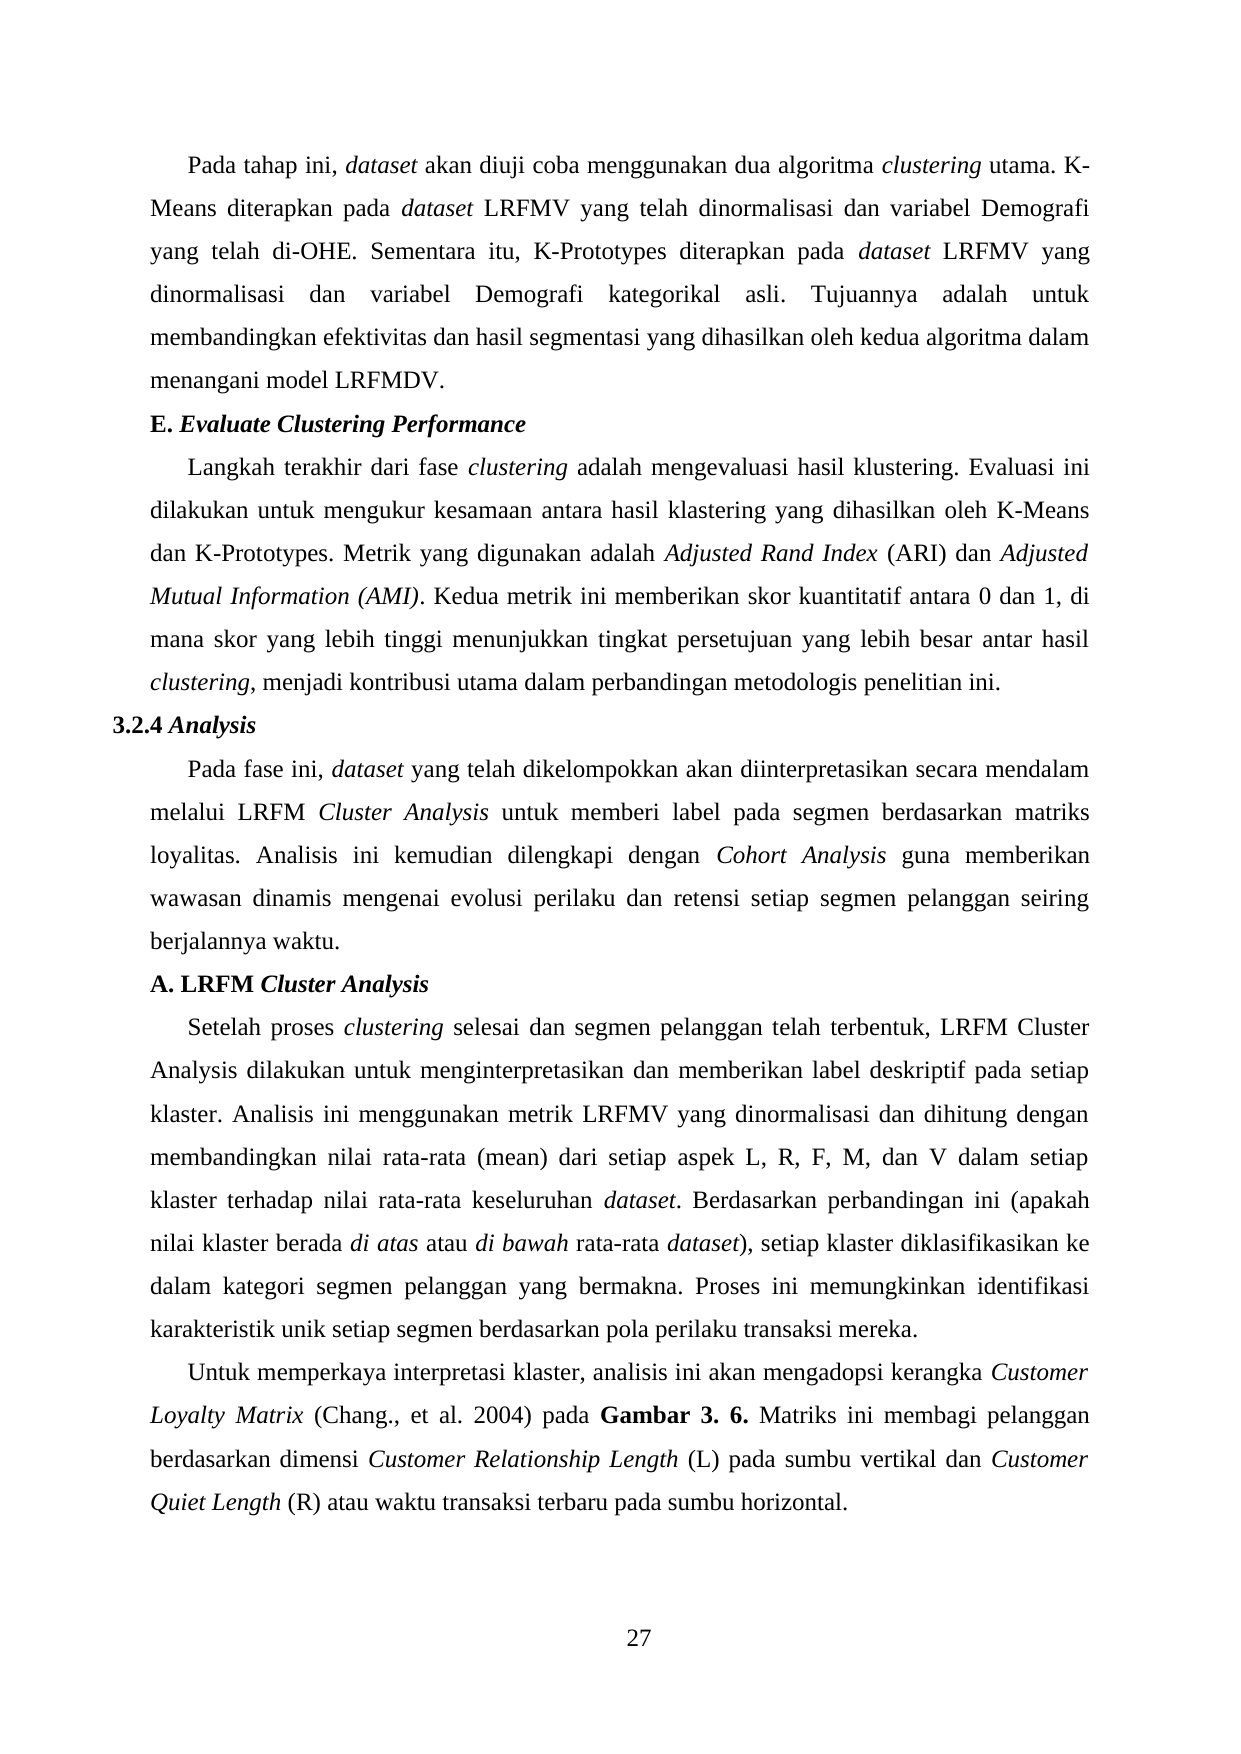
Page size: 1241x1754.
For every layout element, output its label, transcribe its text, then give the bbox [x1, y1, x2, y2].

text Pada fase ini, dataset yang telah dikelompokkan akan diinterpretasikan secara mendalam melalui LRFM Cluster Analysis untuk memberi label pada segmen berdasarkan matriks loyalitas. Analisis ini kemudian dilengkapi dengan Cohort Analysis guna memberikan wawasan dinamis mengenai evolusi perilaku dan retensi setiap segmen pelanggan seiring berjalannya waktu. [150, 754, 1090, 955]
subtitle E. Evaluate Clustering Performance [150, 409, 1090, 437]
text Setelah proses clustering selesai dan segmen pelanggan telah terbentuk, LRFM Cluster Analysis dilakukan untuk menginterpretasikan dan memberikan label deskriptif pada setiap klaster. Analisis ini menggunakan metrik LRFMV yang dinormalisasi dan dihitung dengan membandingkan nilai rata-rata (mean) dari setiap aspek L, R, F, M, dan V dalam setiap klaster terhadap nilai rata-rata keseluruhan dataset. Berdasarkan perbandingan ini (apakah nilai klaster berada di atas atau di bawah rata-rata dataset), setiap klaster diklasifikasikan ke dalam kategori segmen pelanggan yang bermakna. Proses ini memungkinkan identifikasi karakteristik unik setiap segmen berdasarkan pola perilaku transaksi mereka. [150, 1012, 1090, 1343]
subtitle 3.2.4 Analysis [112, 711, 1090, 739]
subtitle A. LRFM Cluster Analysis [150, 969, 1090, 998]
text Langkah terakhir dari fase clustering adalah mengevaluasi hasil klustering. Evaluasi ini dilakukan untuk mengukur kesamaan antara hasil klastering yang dihasilkan oleh K-Means dan K-Prototypes. Metrik yang digunakan adalah Adjusted Rand Index (ARI) dan Adjusted Mutual Information (AMI). Kedua metrik ini memberikan skor kuantitatif antara 0 dan 1, di mana skor yang lebih tinggi menunjukkan tingkat persetujuan yang lebih besar antar hasil clustering, menjadi kontribusi utama dalam perbandingan metodologis penelitian ini. [150, 452, 1090, 696]
text Pada tahap ini, dataset akan diuji coba menggunakan dua algoritma clustering utama. K-Means diterapkan pada dataset LRFMV yang telah dinormalisasi dan variabel Demografi yang telah di-OHE. Sementara itu, K-Prototypes diterapkan pada dataset LRFMV yang dinormalisasi dan variabel Demografi kategorikal asli. Tujuannya adalah untuk membandingkan efektivitas dan hasil segmentasi yang dihasilkan oleh kedua algoritma dalam menangani model LRFMDV. [150, 150, 1090, 394]
text Untuk memperkaya interpretasi klaster, analisis ini akan mengadopsi kerangka Customer Loyalty Matrix (Chang., et al. 2004) pada Gambar 3. 6. Matriks ini membagi pelanggan berdasarkan dimensi Customer Relationship Length (L) pada sumbu vertikal dan Customer Quiet Length (R) atau waktu transaksi terbaru pada sumbu horizontal. [150, 1357, 1090, 1516]
